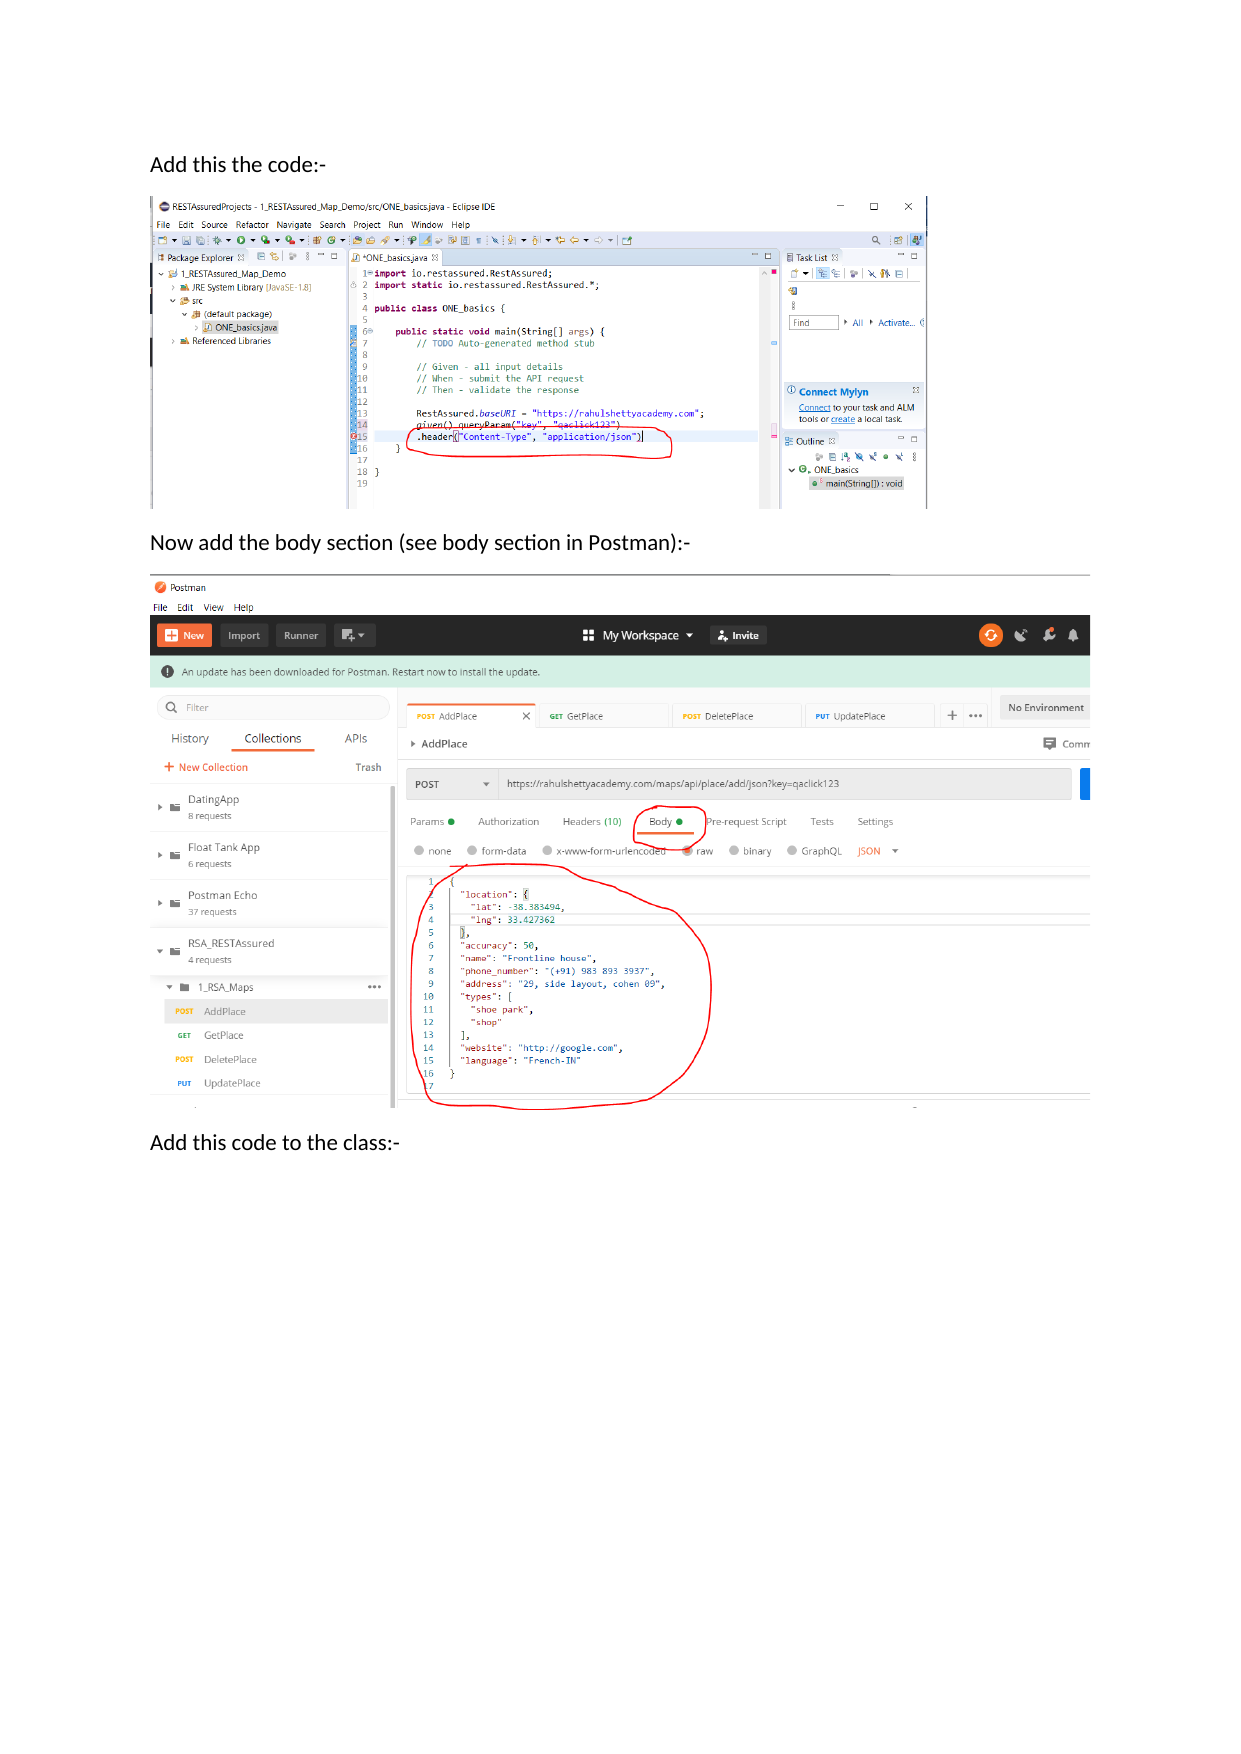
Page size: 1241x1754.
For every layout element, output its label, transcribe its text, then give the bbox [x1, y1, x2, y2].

text Add this code to the class:- [150, 1128, 1090, 1156]
picture [150, 574, 1091, 1110]
text Now add the body section (see body section in Postman):- [150, 528, 1090, 556]
text Add this the code:- [150, 150, 1090, 178]
picture [150, 196, 928, 509]
